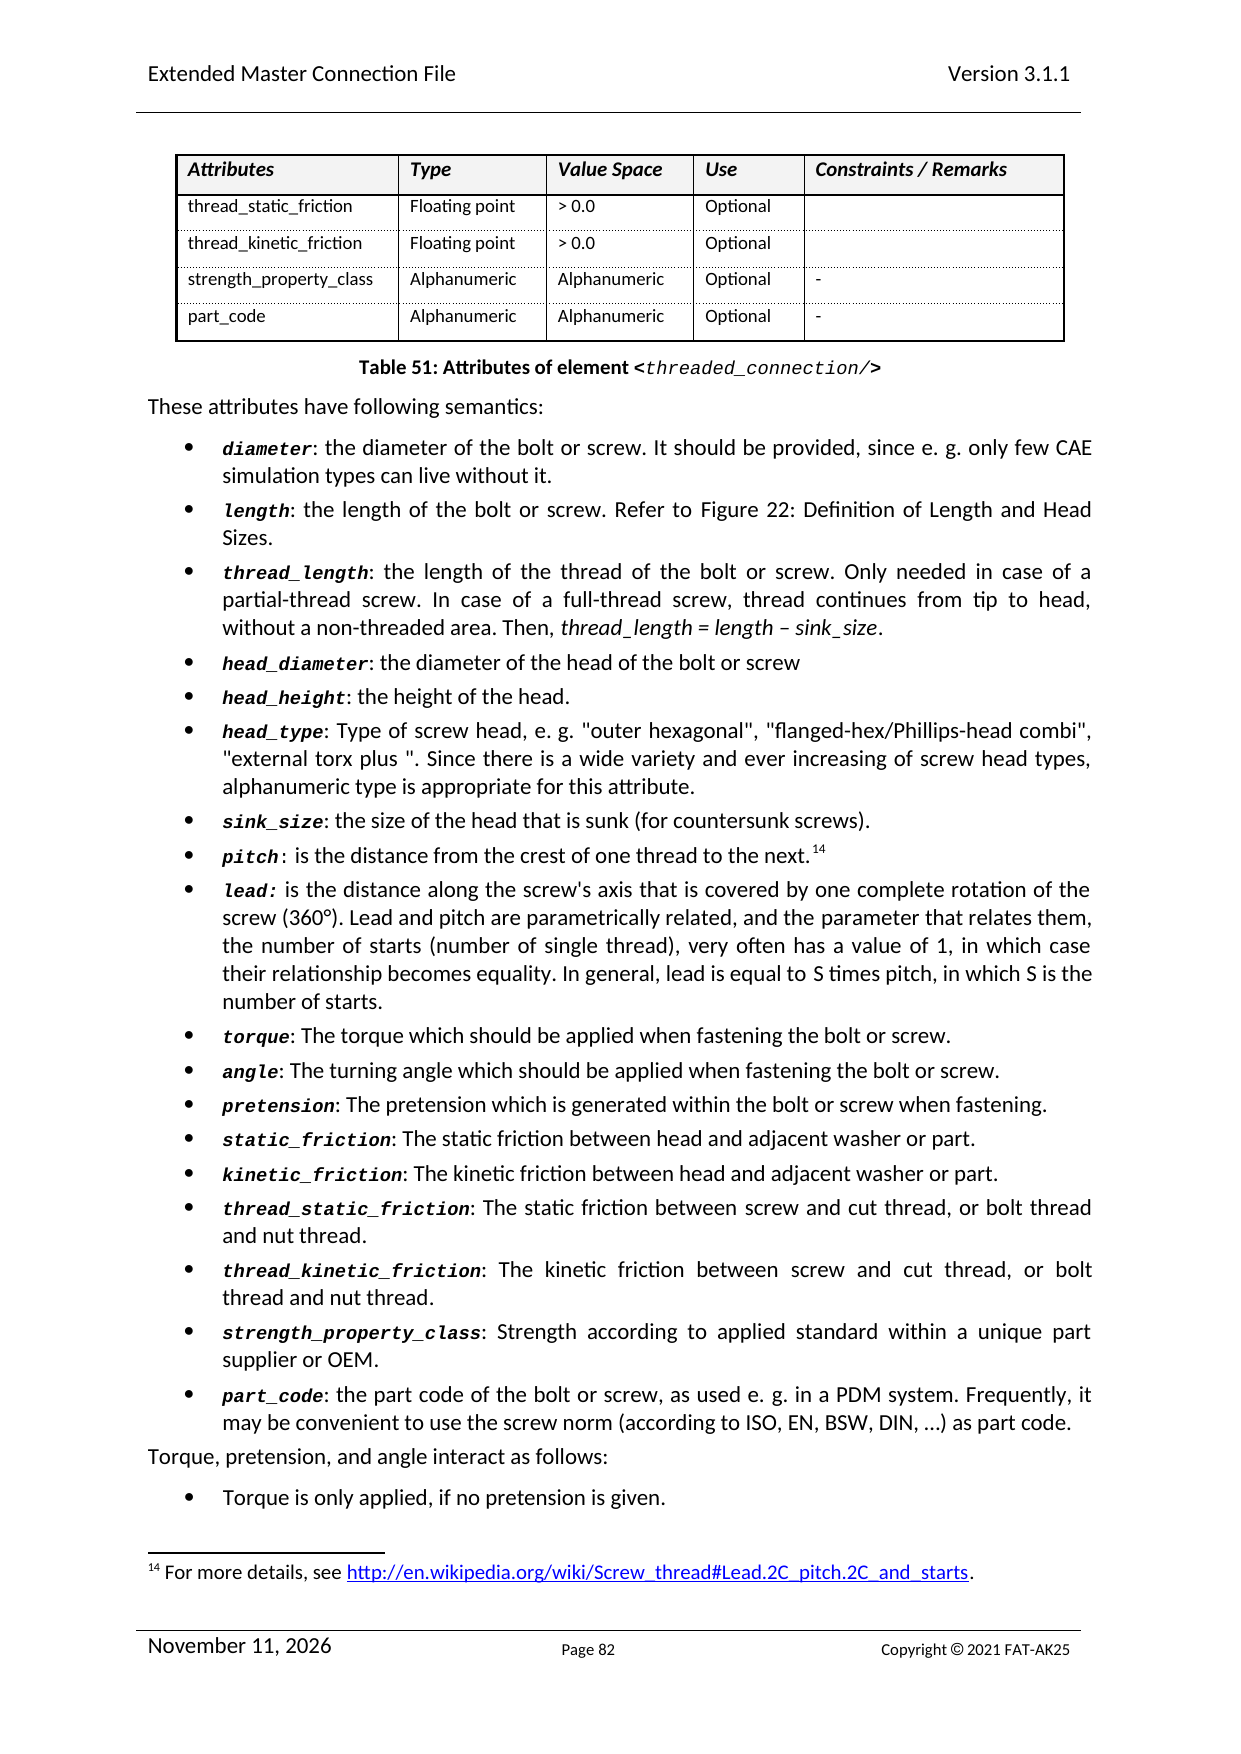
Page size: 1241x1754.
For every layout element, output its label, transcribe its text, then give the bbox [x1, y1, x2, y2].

list head_diameter: the diameter of the head of the bolt or screw [185, 648, 1092, 676]
text Table 51: Attributes of element <threaded_connection/> [148, 354, 1092, 380]
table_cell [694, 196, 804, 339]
list Torque is only applied, if no pretension is given. [185, 1483, 1092, 1511]
list torque: The torque which should be applied when fastening the bolt or screw. [185, 1022, 1092, 1049]
list part_code: the part code of the bolt or screw, as used e. g. in a PDM system. Frequently, it may be convenient to use the screw norm (according to ISO, EN, BSW, DIN, …) as part code. [185, 1380, 1092, 1436]
list sink_size: the size of the head that is sunk (for countersunk screws). [185, 807, 1092, 835]
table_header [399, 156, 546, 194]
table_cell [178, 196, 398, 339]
list pretension: The pretension which is generated within the bolt or screw when fastening. [185, 1090, 1092, 1118]
text These attributes have following semantics: [148, 392, 1092, 420]
list pitch: is the distance from the crest of one thread to the next. [185, 841, 1092, 869]
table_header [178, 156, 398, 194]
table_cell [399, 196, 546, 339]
list head_height: the height of the head. [185, 682, 1092, 710]
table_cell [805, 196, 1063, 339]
list lead: is the distance along the screw's axis that is covered by one complete rotation of the screw (360°). Lead and pitch are parametrically related, and the parameter that relates them, the number of starts (number of single thread), very often has a value of 1, in which case their relationship becomes equality. In general, lead is equal to S times pitch, in which S is the number of starts. [185, 875, 1092, 1015]
list thread_static_friction: The static friction between screw and cut thread, or bolt thread and nut thread. [185, 1193, 1092, 1249]
text Torque, pretension, and angle interact as follows: [148, 1442, 1092, 1470]
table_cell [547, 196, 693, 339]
list static_friction: The static friction between head and adjacent washer or part. [185, 1124, 1092, 1152]
list thread_kinetic_friction: The kinetic friction between screw and cut thread, or bolt thread and nut thread. [185, 1255, 1092, 1311]
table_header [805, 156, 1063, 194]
list kinetic_friction: The kinetic friction between head and adjacent washer or part. [185, 1159, 1092, 1187]
list length: the length of the bolt or screw. Refer to Figure 22: Definition of Length and Head Sizes. [185, 495, 1092, 551]
list head_type: Type of screw head, e. g. "outer hexagonal", "flanged-hex/Phillips-head combi", "external torx plus ". Since there is a wide variety and ever increasing of screw head types, alphanumeric type is appropriate for this attribute. [185, 716, 1092, 800]
list thread_length: the length of the thread of the bolt or screw. Only needed in case of a partial-thread screw. In case of a full-thread screw, thread continues from tip to head, without a non-threaded area. Then, thread_length = length – sink_size. [185, 557, 1092, 642]
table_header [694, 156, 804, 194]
list strength_property_class: Strength according to applied standard within a unique part supplier or OEM. [185, 1317, 1092, 1373]
list diameter: the diameter of the bolt or screw. It should be provided, since e. g. only few CAE simulation types can live without it. [185, 433, 1092, 489]
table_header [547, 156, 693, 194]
list angle: The turning angle which should be applied when fastening the bolt or screw. [185, 1056, 1092, 1084]
